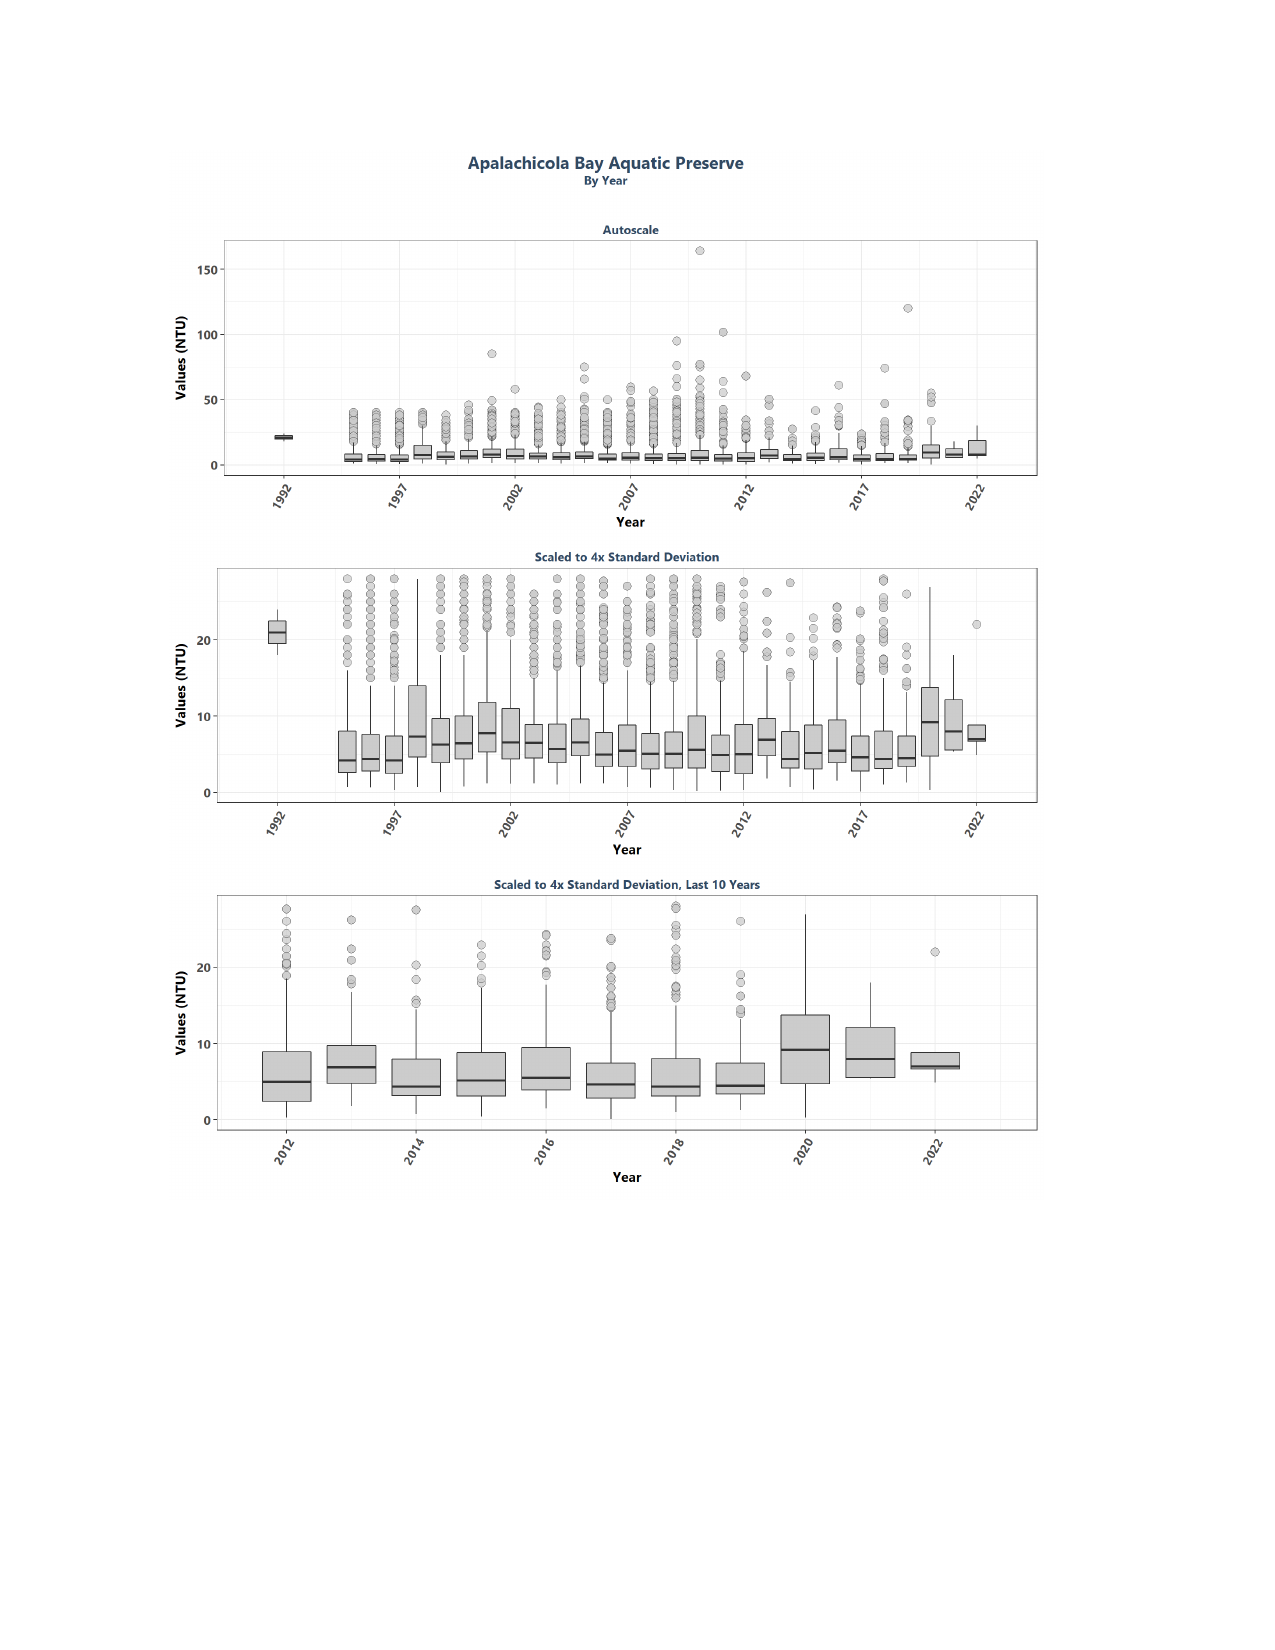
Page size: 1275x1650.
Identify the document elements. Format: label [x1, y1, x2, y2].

picture [168, 150, 1044, 1200]
